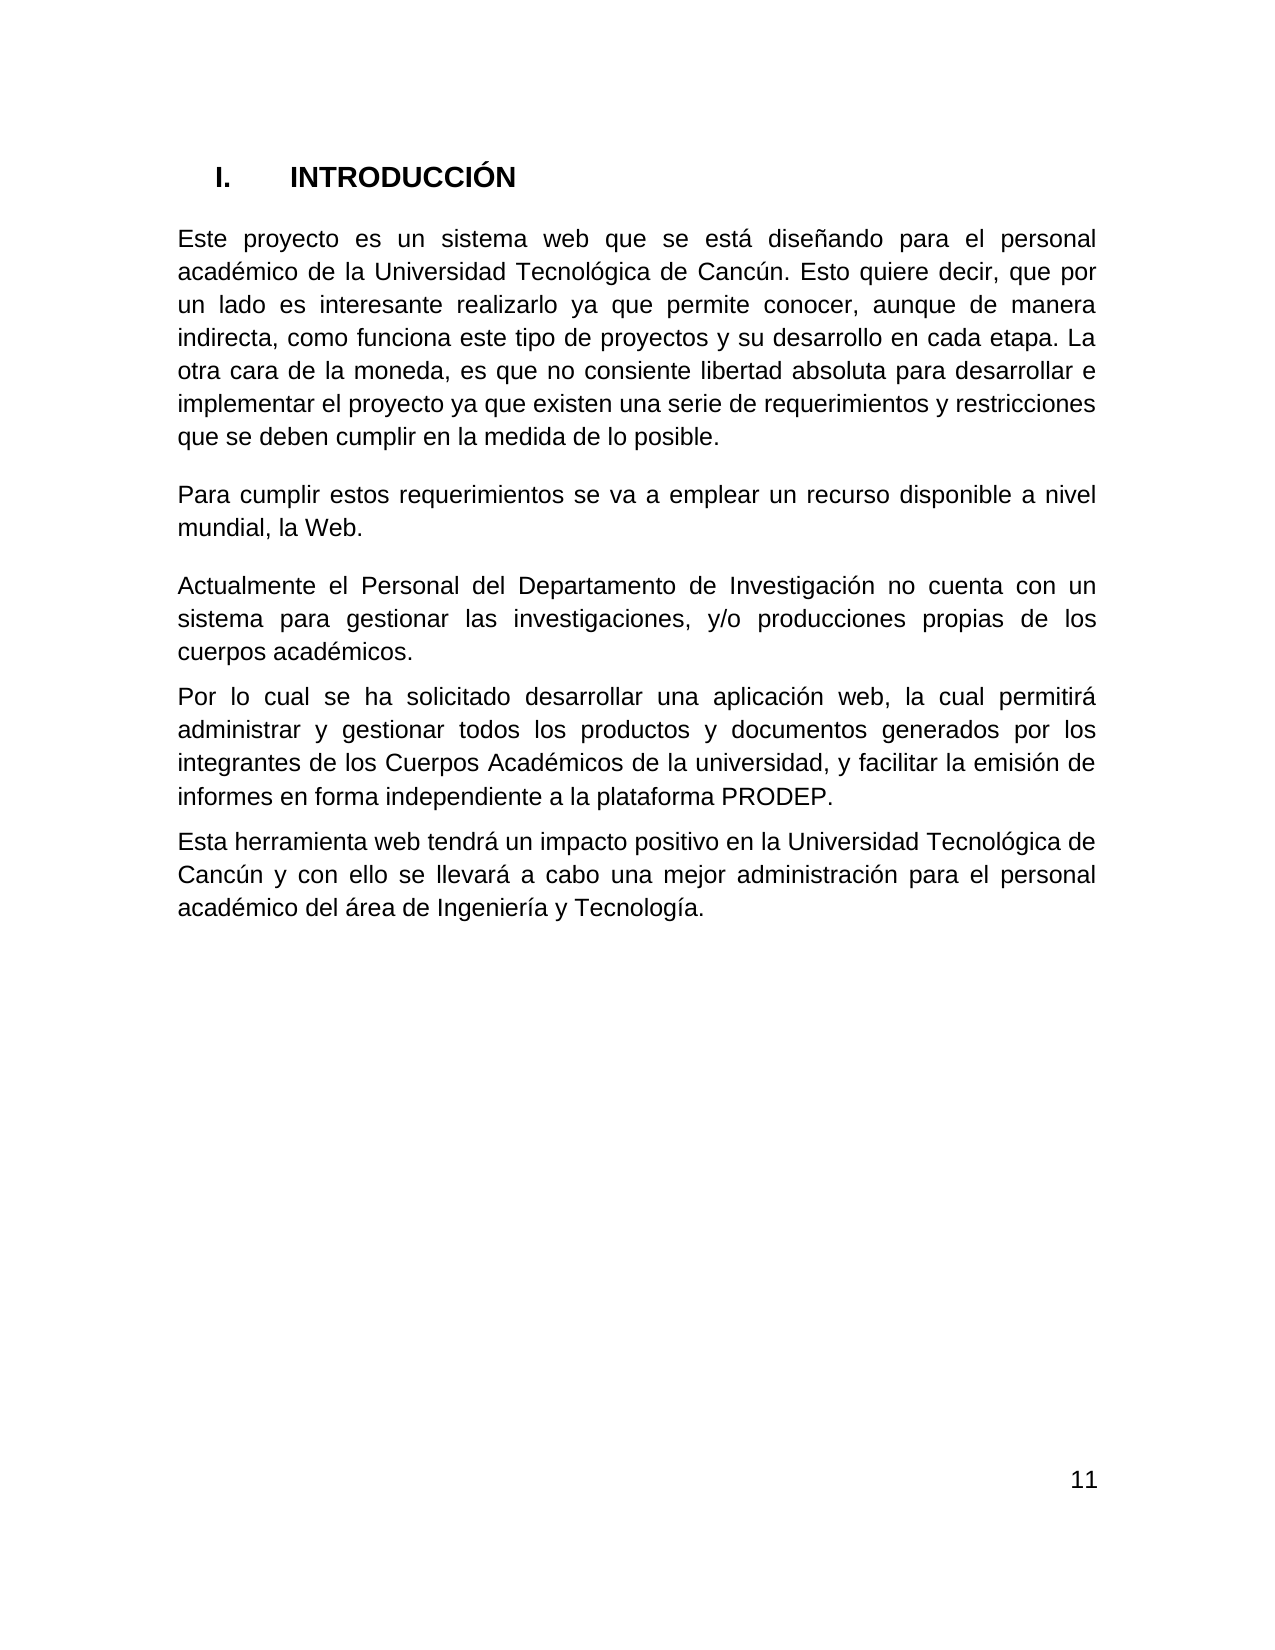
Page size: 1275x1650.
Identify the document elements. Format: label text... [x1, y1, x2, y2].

text Para cumplir estos requerimientos se va a emplear un recurso disponible a nivel mundial, la Web. [177, 480, 1098, 542]
subtitle INTRODUCCIÓN [215, 160, 1098, 194]
text Actualmente el Personal del Departamento de Investigación no cuenta con un sistema para gestionar las investigaciones, y/o producciones propias de los cuerpos académicos. [177, 571, 1098, 666]
text Por lo cual se ha solicitado desarrollar una aplicación web, la cual permitirá administrar y gestionar todos los productos y documentos generados por los integrantes de los Cuerpos Académicos de la universidad, y facilitar la emisión de informes en forma independiente a la plataforma PRODEP. [177, 682, 1098, 810]
text Esta herramienta web tendrá un impacto positivo en la Universidad Tecnológica de Cancún y con ello se llevará a cabo una mejor administración para el personal académico del área de Ingeniería y Tecnología. [177, 827, 1098, 922]
text Este proyecto es un sistema web que se está diseñando para el personal académico de la Universidad Tecnológica de Cancún. Esto quiere decir, que por un lado es interesante realizarlo ya que permite conocer, aunque de manera indirecta, como funciona este tipo de proyectos y su desarrollo en cada etapa. La otra cara de la moneda, es que no consiente libertad absoluta para desarrollar e implementar el proyecto ya que existen una serie de requerimientos y restricciones que se deben cumplir en la medida de lo posible. [177, 224, 1098, 451]
